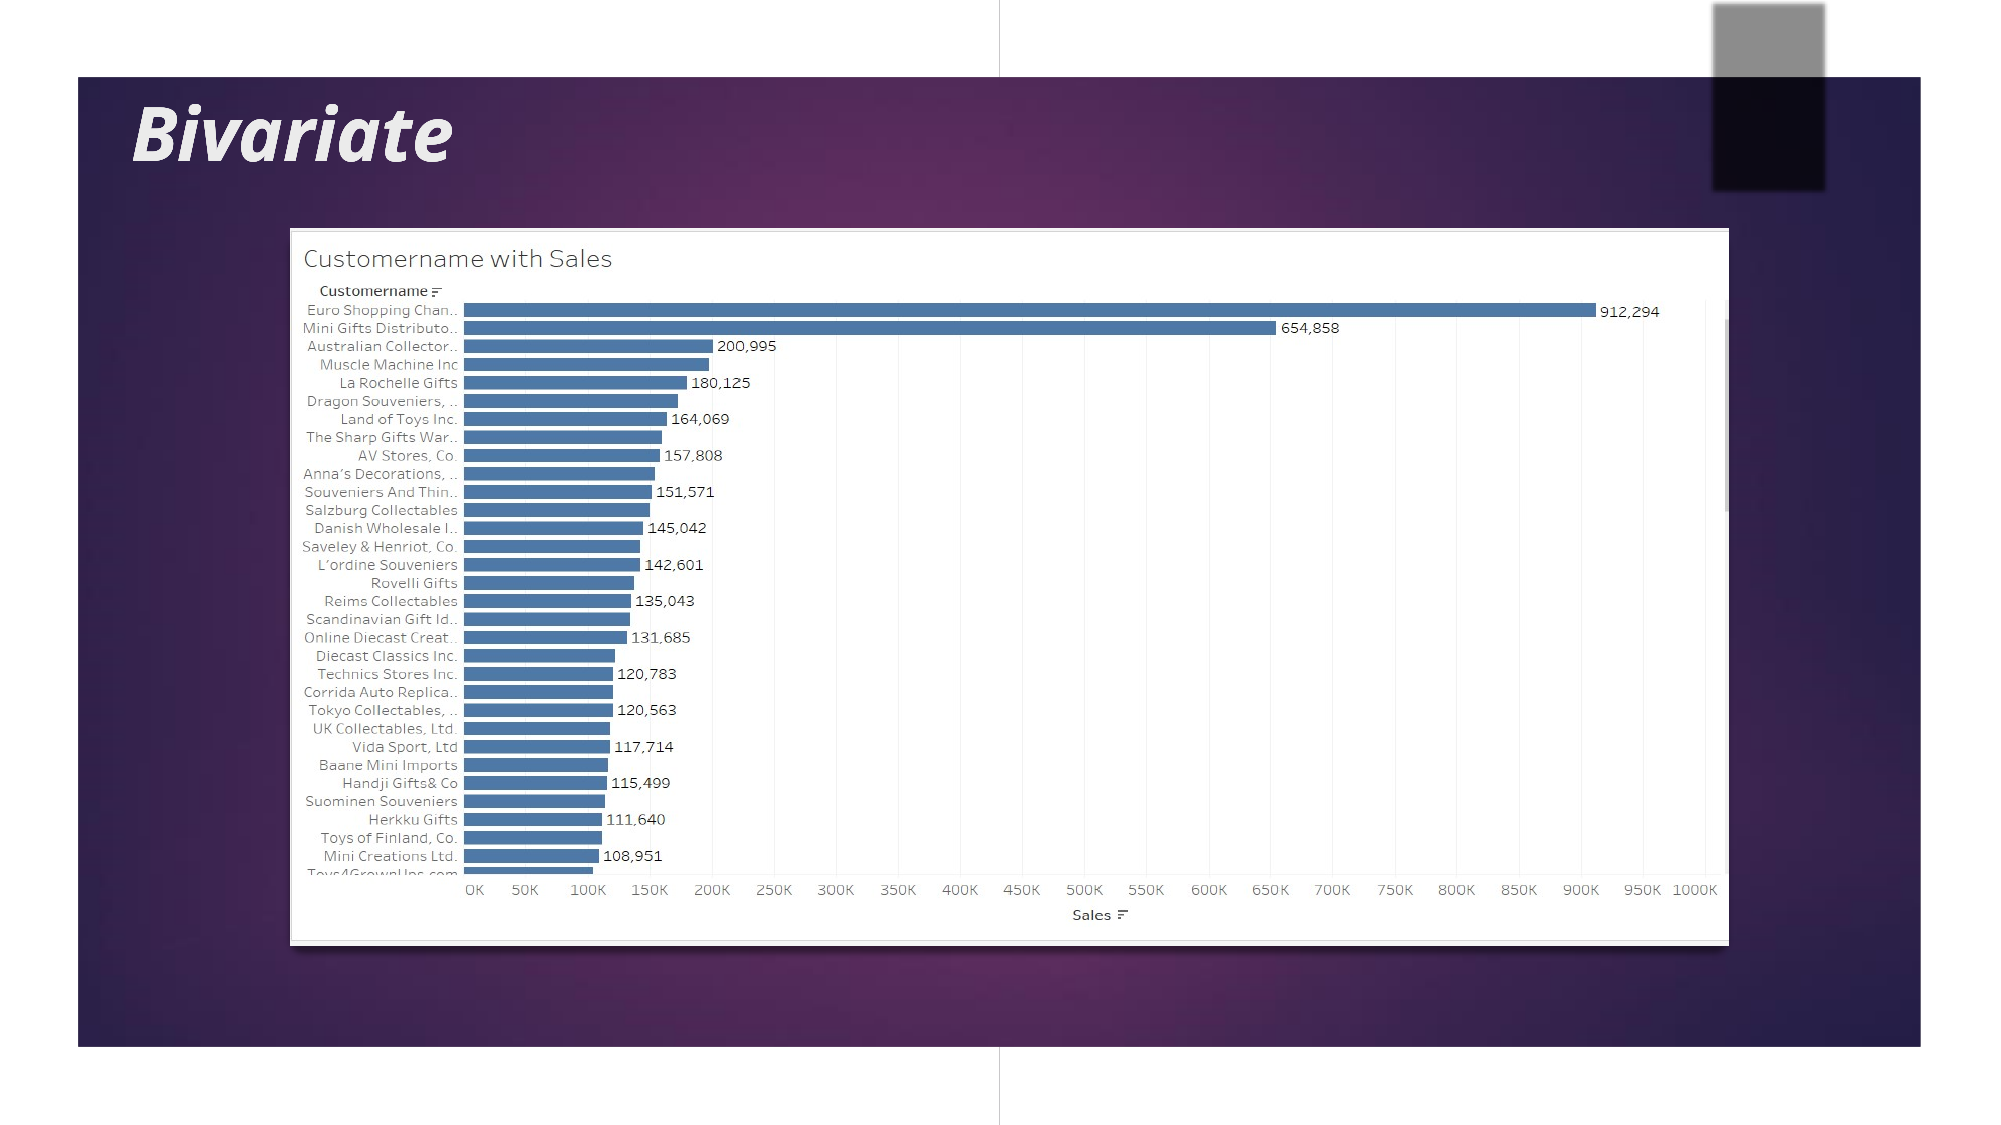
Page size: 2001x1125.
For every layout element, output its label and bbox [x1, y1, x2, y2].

picture [79, 0, 1920, 1046]
